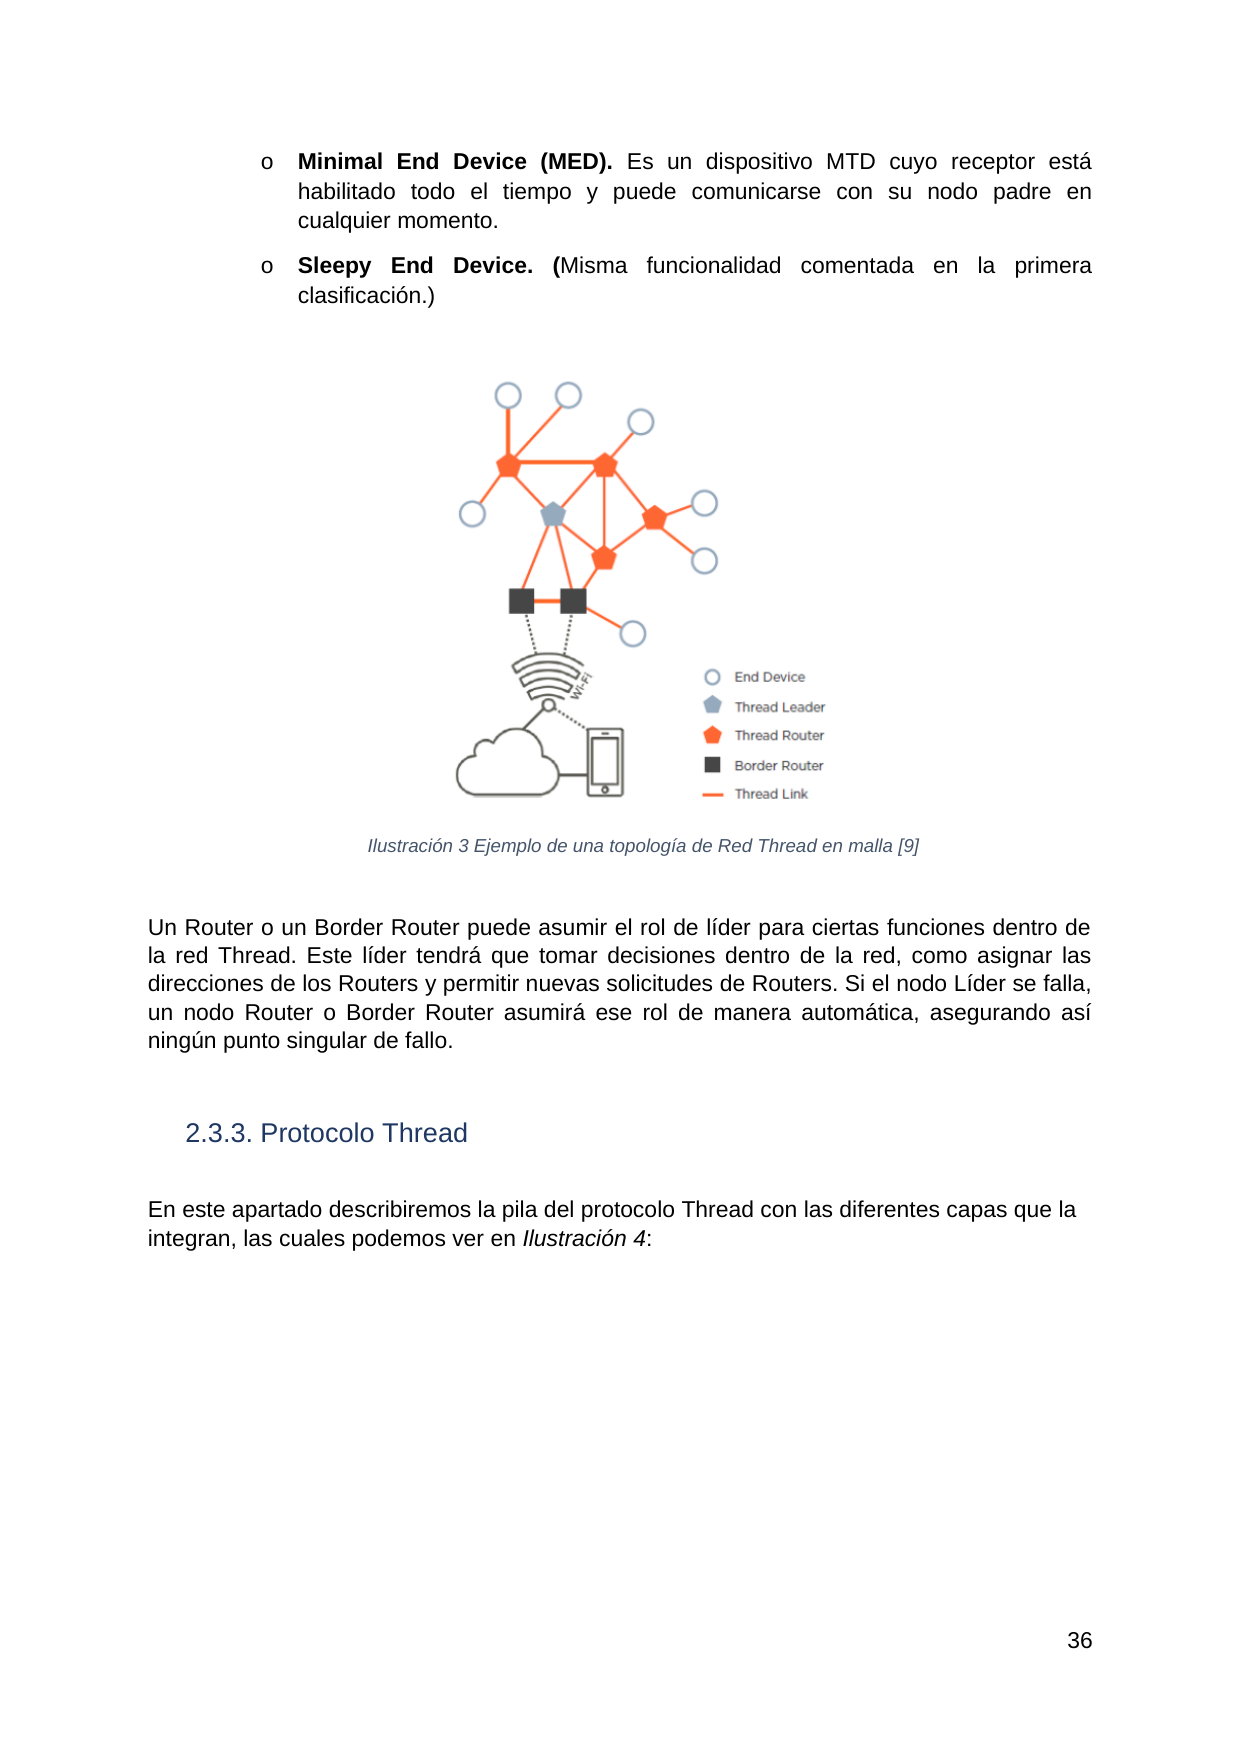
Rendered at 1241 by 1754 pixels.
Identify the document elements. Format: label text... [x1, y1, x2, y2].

subtitle Protocolo Thread [185, 1117, 1092, 1149]
text Ilustración 3 Ejemplo de una topología de Red Thread en malla [9] [194, 834, 1092, 856]
text En este apartado describiremos la pila del protocolo Thread con las diferentes capas que la integran, las cuales podemos ver en Ilustración 4: [148, 1196, 1092, 1251]
text Un Router o un Border Router puede asumir el rol de líder para ciertas funciones dentro de la red Thread. Este líder tendrá que tomar decisiones dentro de la red, como asignar las direcciones de los Routers y permitir nuevas solicitudes de Routers. Si el nodo Líder se falla, un nodo Router o Border Router asumirá ese rol de manera automática, asegurando así ningún punto singular de fallo. [148, 913, 1092, 1054]
picture [405, 372, 836, 816]
list Sleepy End Device. (Misma funcionalidad comentada en la primera clasificación.) [260, 252, 1092, 308]
list Minimal End Device (MED). Es un dispositivo MTD cuyo receptor está habilitado todo el tiempo y puede comunicarse con su nodo padre en cualquier momento. [260, 148, 1092, 233]
